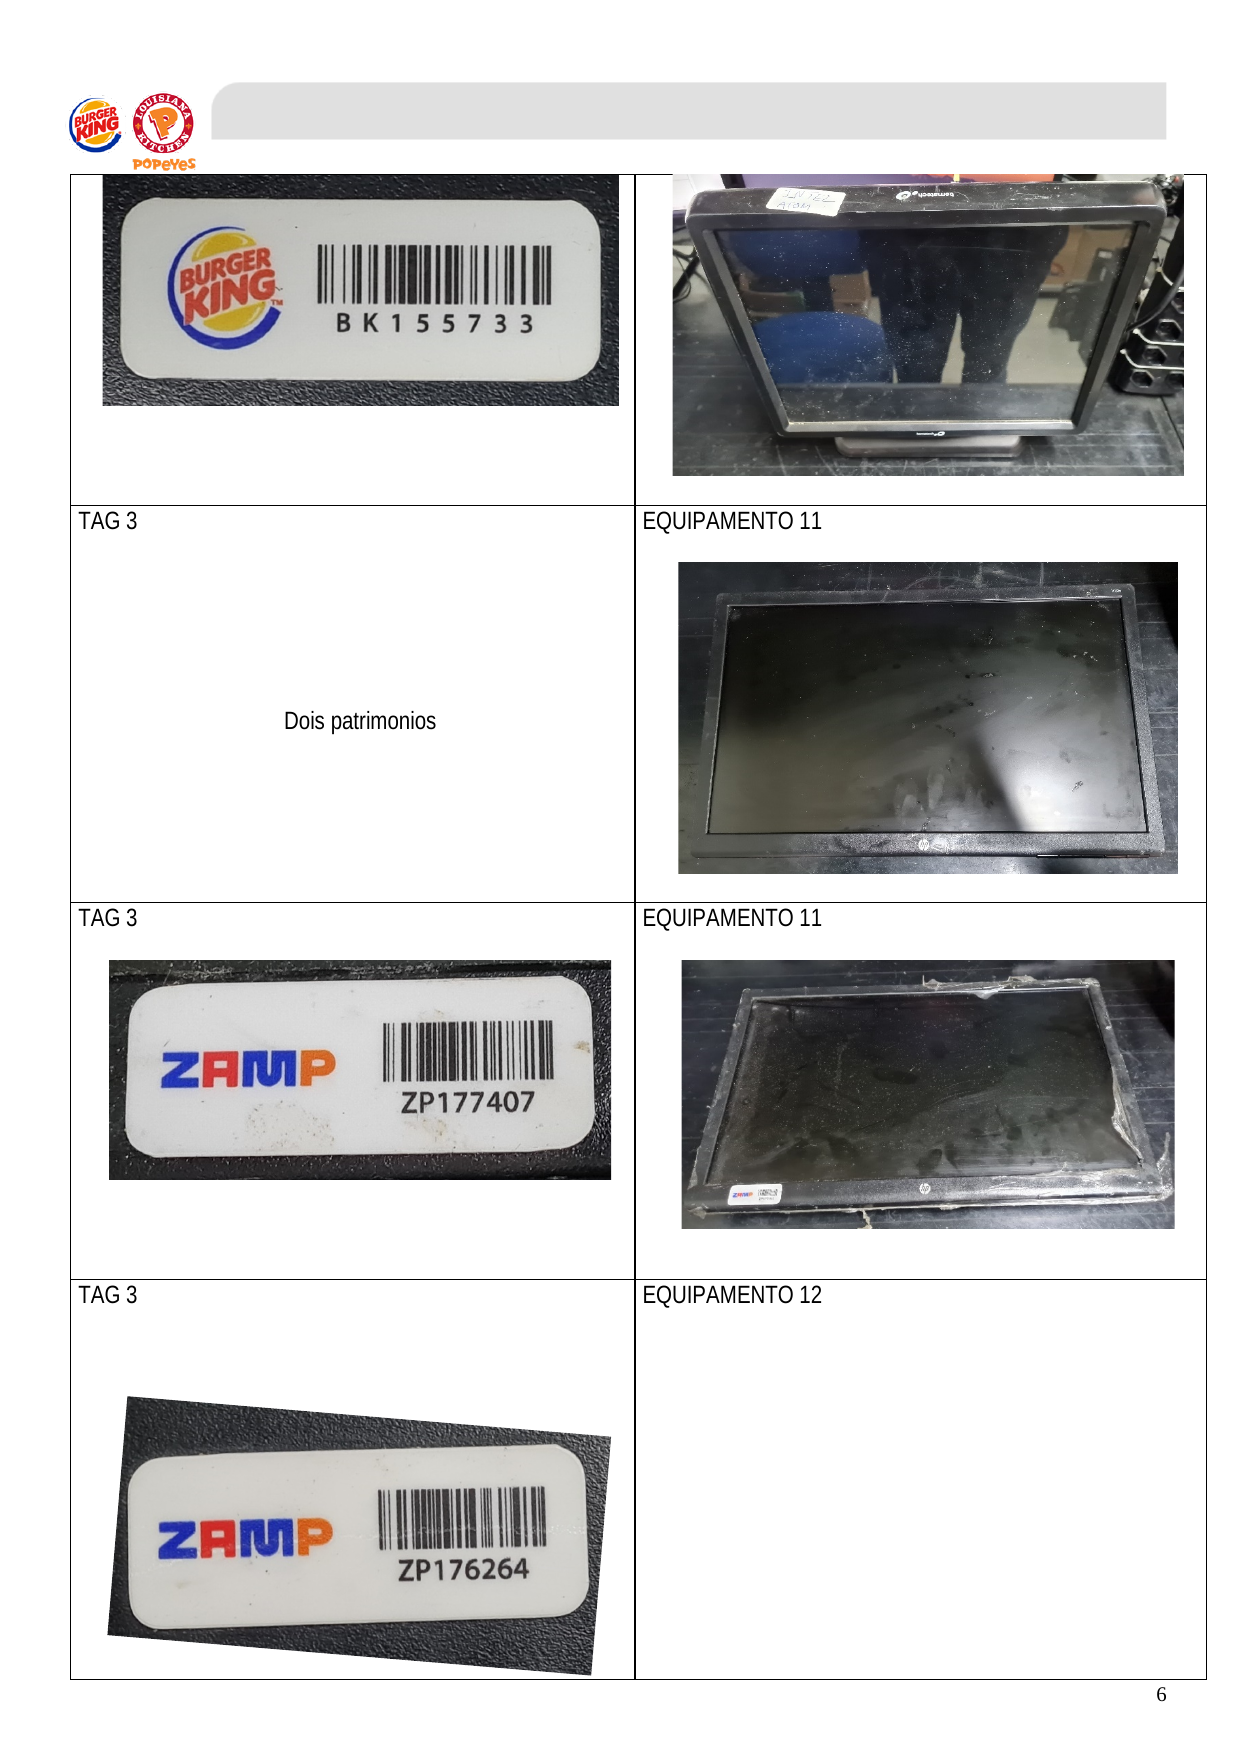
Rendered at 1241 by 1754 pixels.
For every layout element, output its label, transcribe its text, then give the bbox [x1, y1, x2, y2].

table_cell TAG 3 [71, 1280, 634, 1679]
table_cell TAG 3 [71, 903, 634, 1279]
picture [102, 175, 619, 406]
table_cell TAG 3 Dois patrimonios [71, 506, 634, 902]
table_cell EQUIPAMENTO 11 [636, 903, 1206, 1279]
table_cell EQUIPAMENTO 12 [636, 1280, 1206, 1679]
picture [59, 78, 1167, 171]
table_cell TAG 3 [71, 175, 634, 504]
picture [672, 174, 1184, 476]
picture [678, 562, 1178, 874]
table_cell EQUIPAMENTO 11 [636, 175, 1206, 504]
table_cell EQUIPAMENTO 11 [636, 506, 1206, 902]
picture [681, 960, 1175, 1229]
picture [107, 1396, 612, 1676]
picture [109, 960, 612, 1180]
